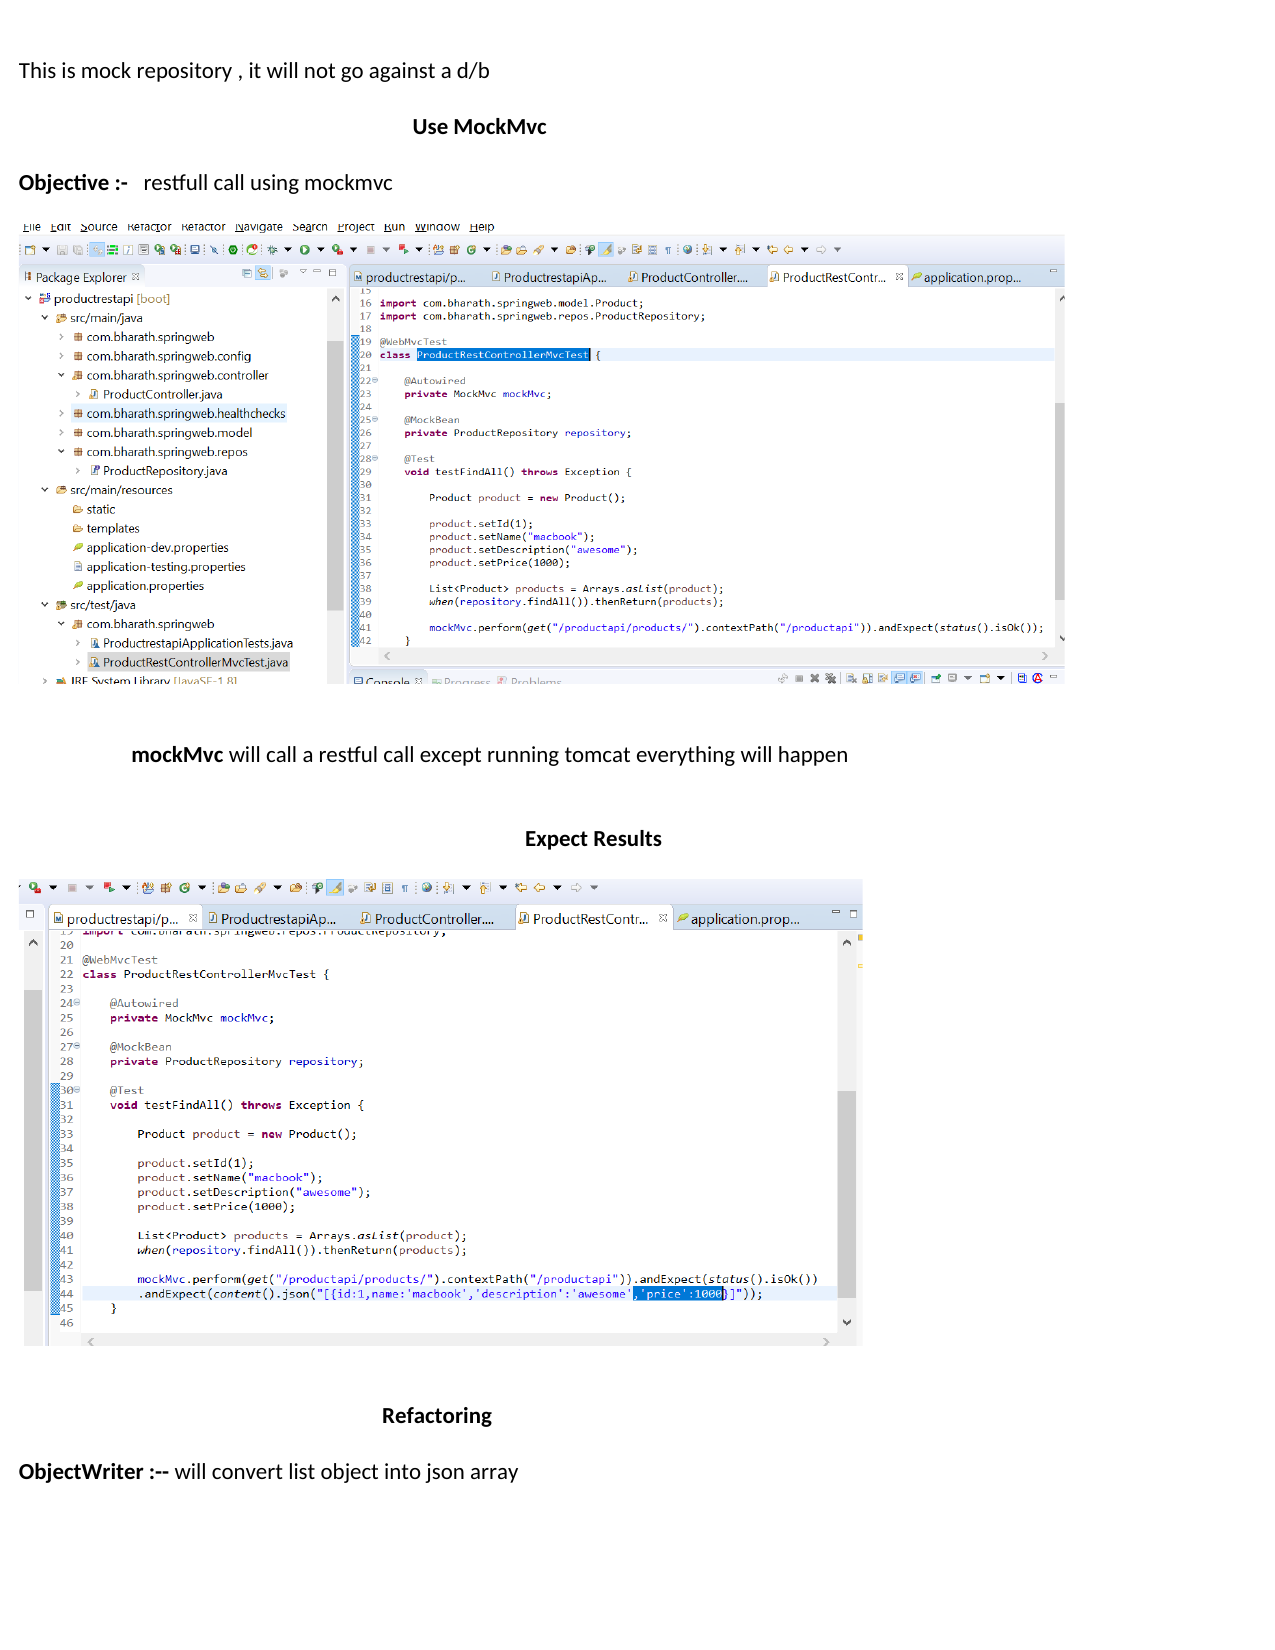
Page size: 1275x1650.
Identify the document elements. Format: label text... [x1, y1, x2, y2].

text This is mock repository , it will not go against a d/b [19, 56, 1247, 84]
text Objective :- restfull call using mockmvc [19, 168, 1247, 196]
picture [18, 879, 863, 1346]
text Refactoring [356, 1401, 1247, 1429]
text ObjectWriter :-- will convert list object into json array [19, 1457, 1247, 1486]
picture [18, 224, 1065, 684]
text mockMvc will call a restful call except running tomcat everything will happen [131, 740, 1247, 768]
text Expect Results [525, 824, 1247, 852]
text Use MockMvc [412, 112, 1247, 140]
